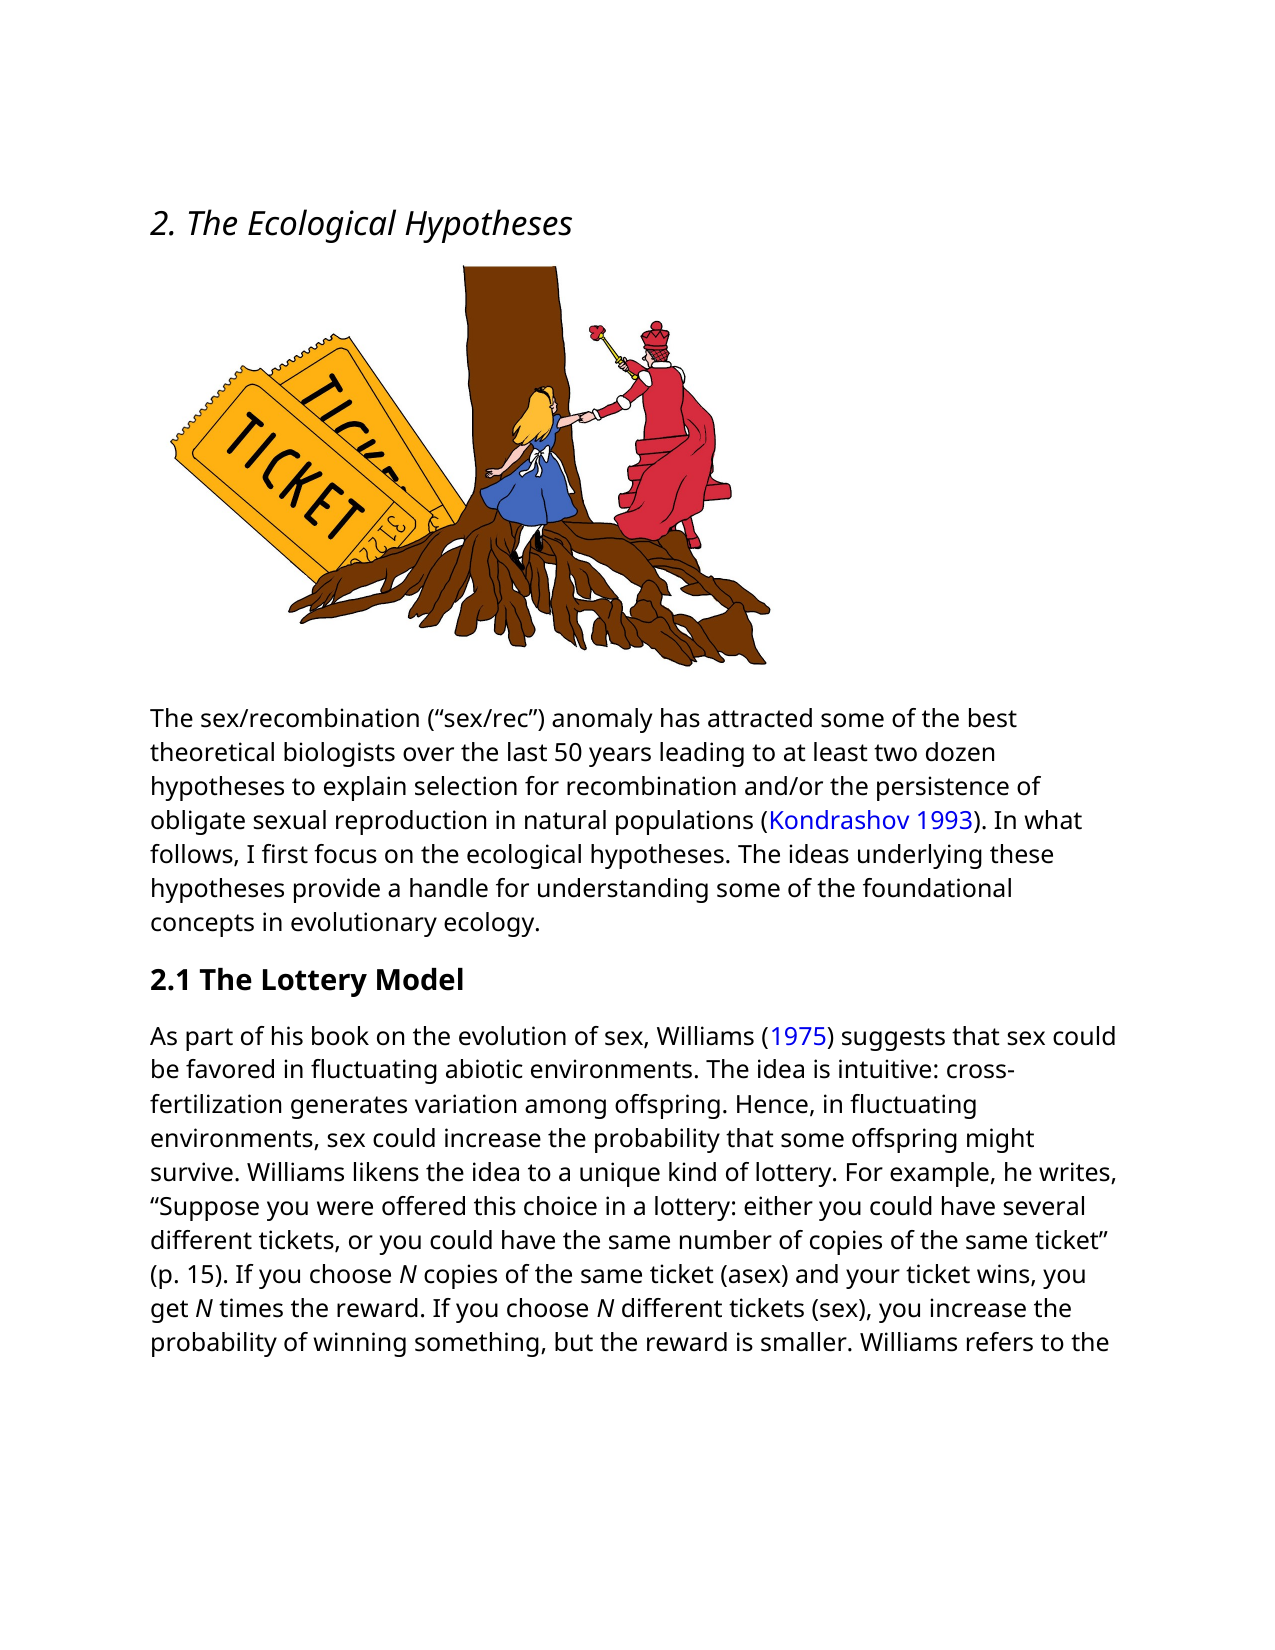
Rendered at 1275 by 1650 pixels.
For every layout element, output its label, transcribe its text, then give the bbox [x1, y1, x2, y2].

text The sex/recombination (“sex/rec”) anomaly has attracted some of the best theoretical biologists over the last 50 years leading to at least two dozen hypotheses to explain selection for recombination and/or the persistence of obligate sexual reproduction in natural populations (Kondrashov 1993). In what follows, I first focus on the ecological hypotheses. The ideas underlying these hypotheses provide a handle for understanding some of the foundational concepts in evolutionary ecology. [150, 700, 1125, 939]
picture [150, 264, 777, 682]
subtitle 2.1 The Lottery Model [150, 960, 1125, 999]
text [150, 1018, 1125, 1359]
subtitle 2. The Ecological Hypotheses [150, 200, 1125, 245]
